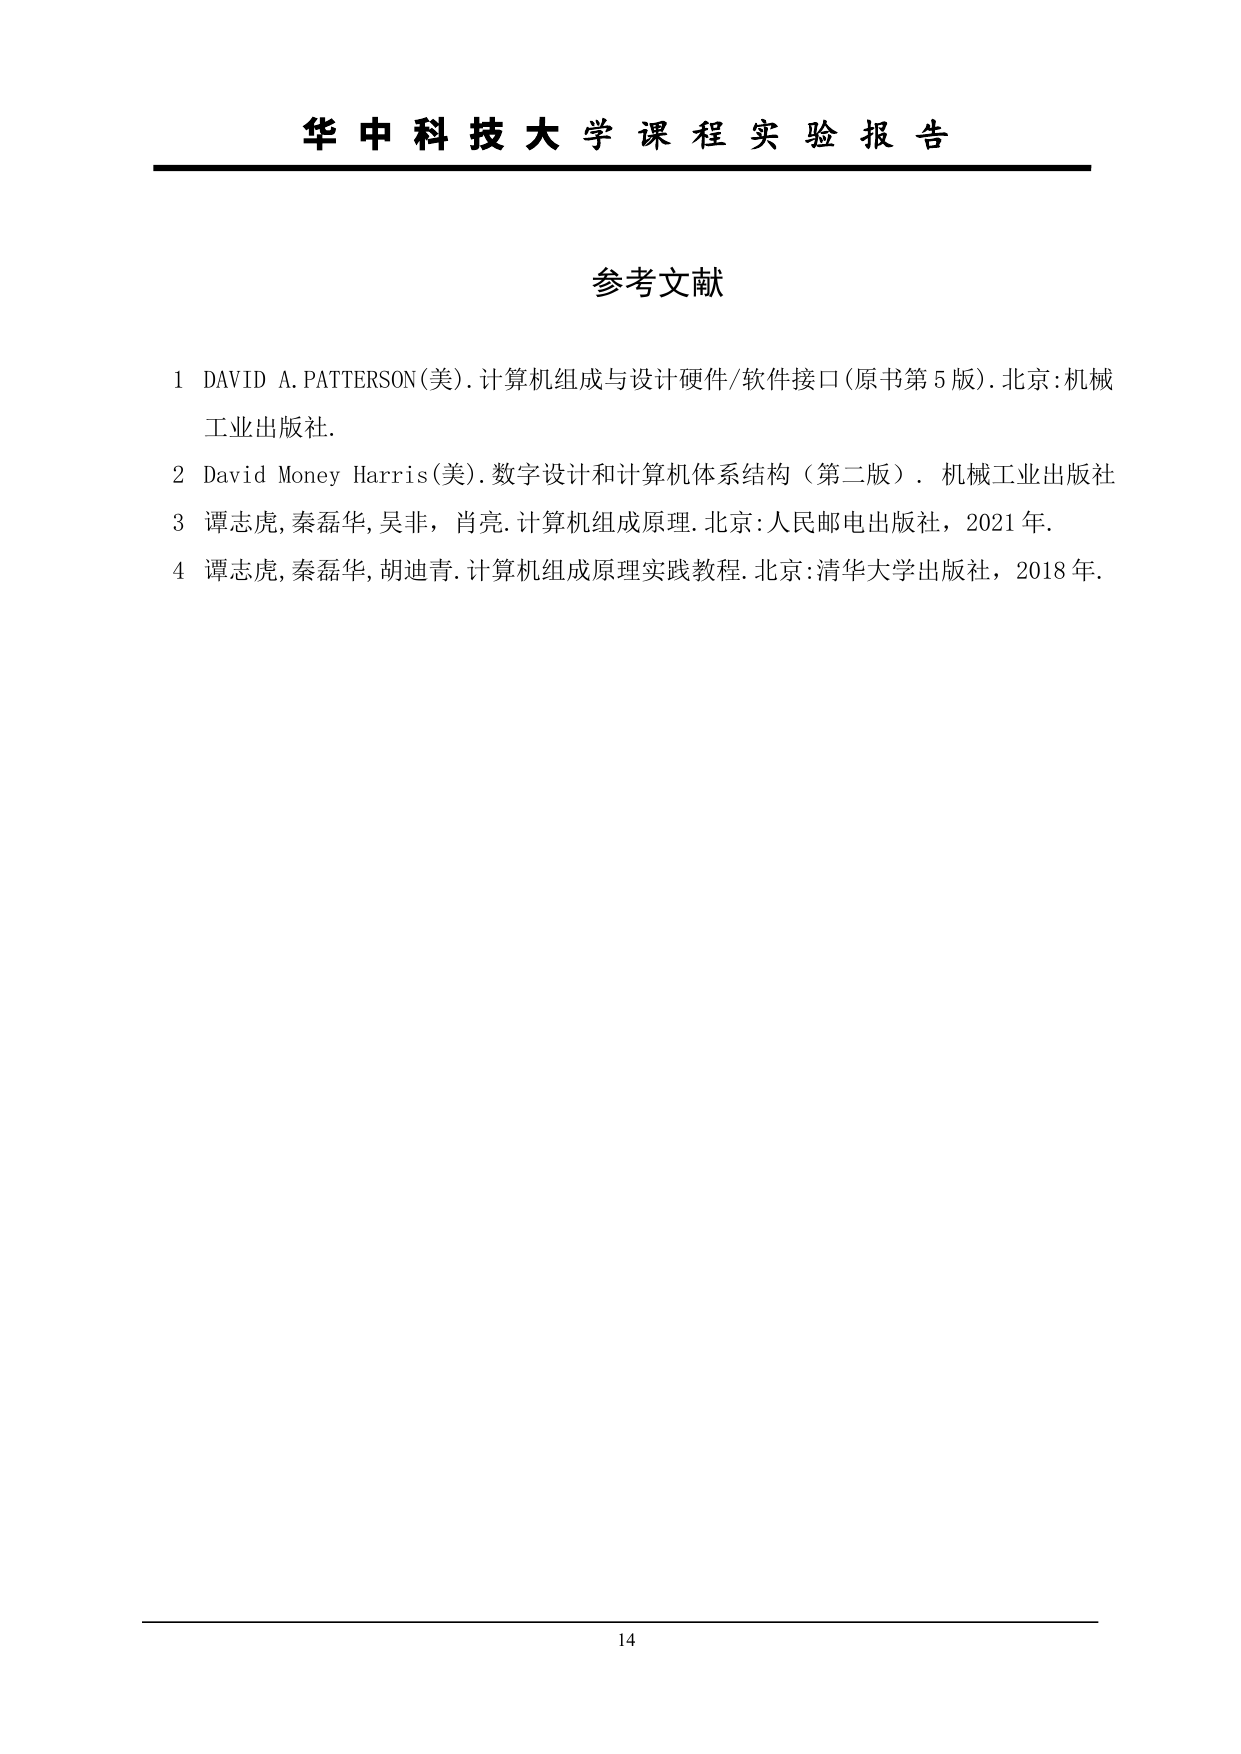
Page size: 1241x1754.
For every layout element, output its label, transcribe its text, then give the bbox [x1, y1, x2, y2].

list David Money Harris(美).数字设计和计算机体系结构（第二版）. 机械工业出版社 [159, 449, 1116, 497]
list DAVID A.PATTERSON(美).计算机组成与设计硬件/软件接口(原书第5版).北京:机械工业出版社. [159, 354, 1116, 449]
list 谭志虎,秦磊华,吴非，肖亮.计算机组成原理.北京:人民邮电出版社，2021年. [159, 497, 1116, 545]
subtitle 参考文献 [222, 256, 1093, 304]
list 谭志虎,秦磊华,胡迪青.计算机组成原理实践教程.北京:清华大学出版社，2018年. [159, 545, 1116, 593]
